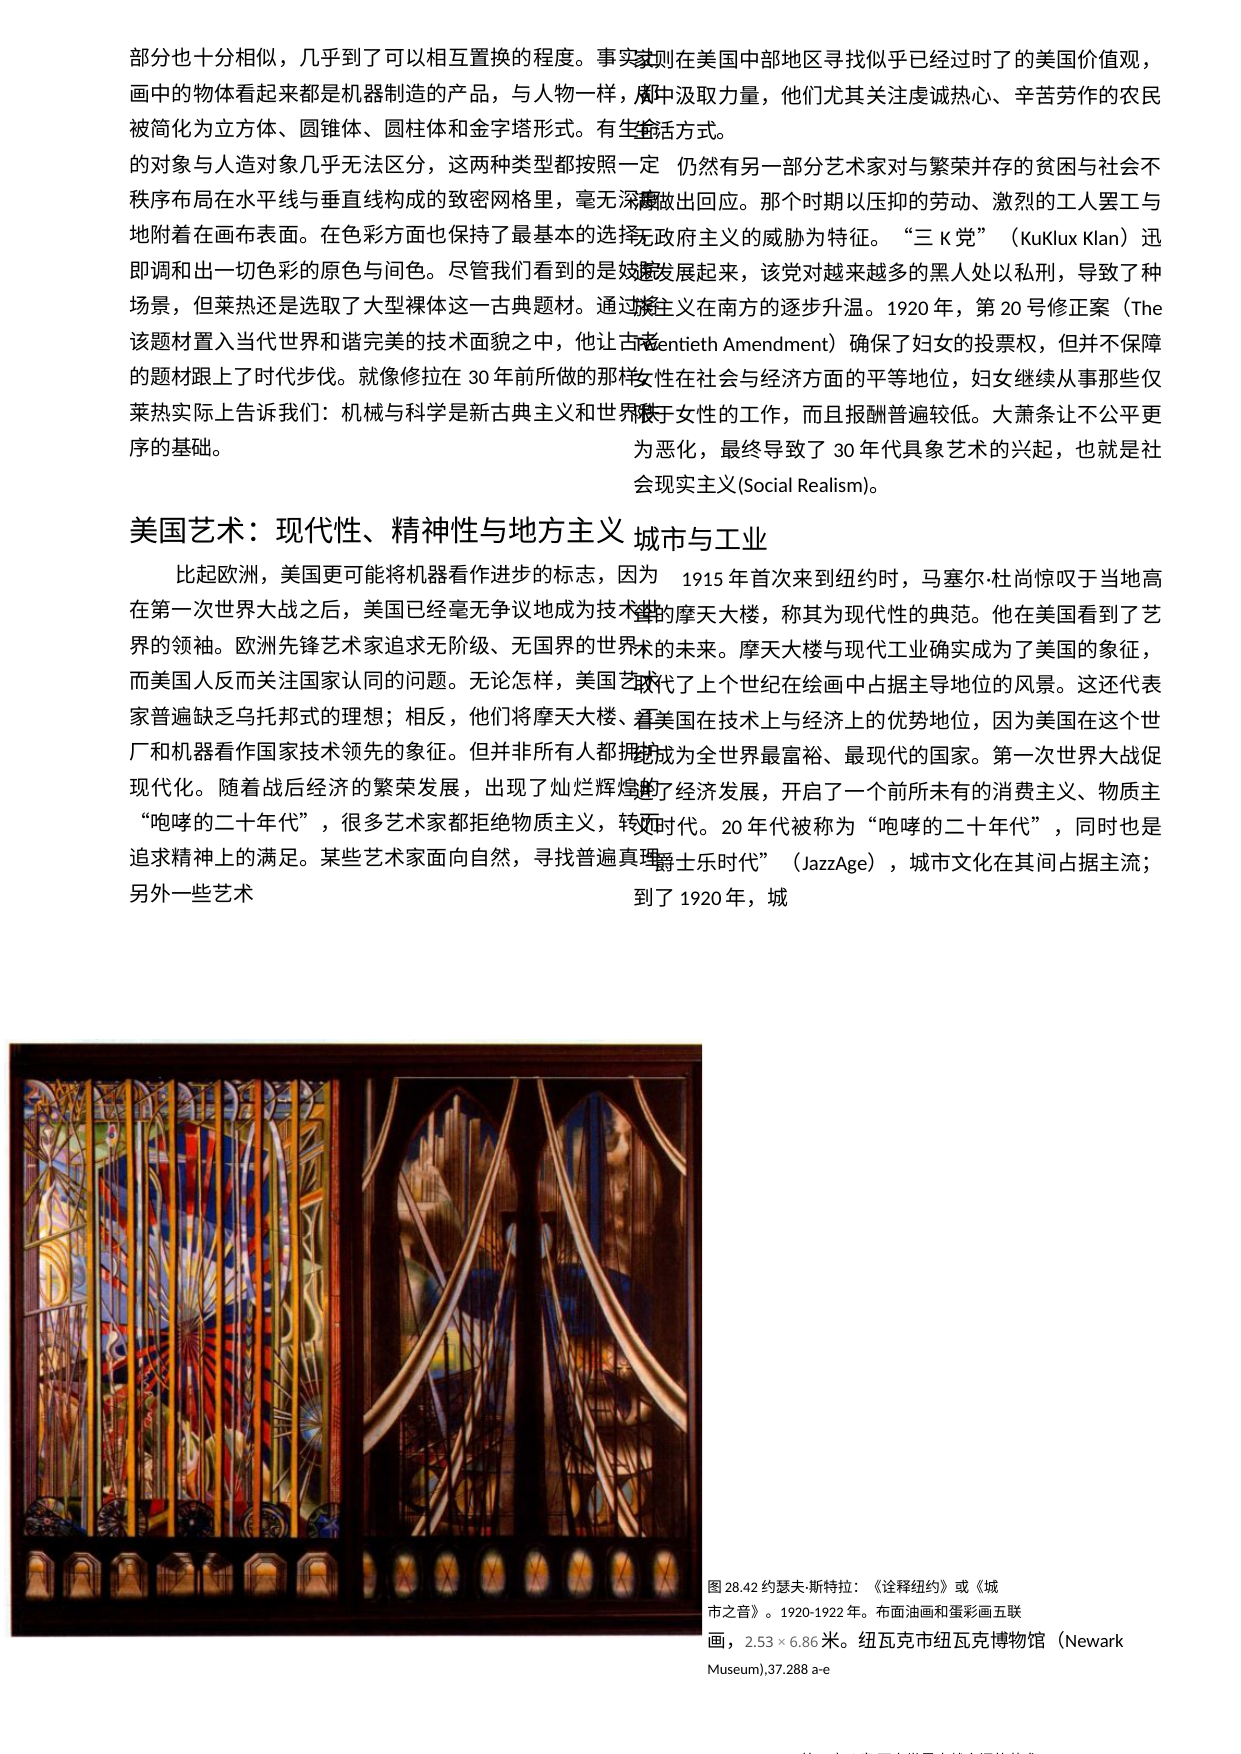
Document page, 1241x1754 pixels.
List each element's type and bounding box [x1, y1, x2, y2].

picture [4, 1039, 703, 1638]
